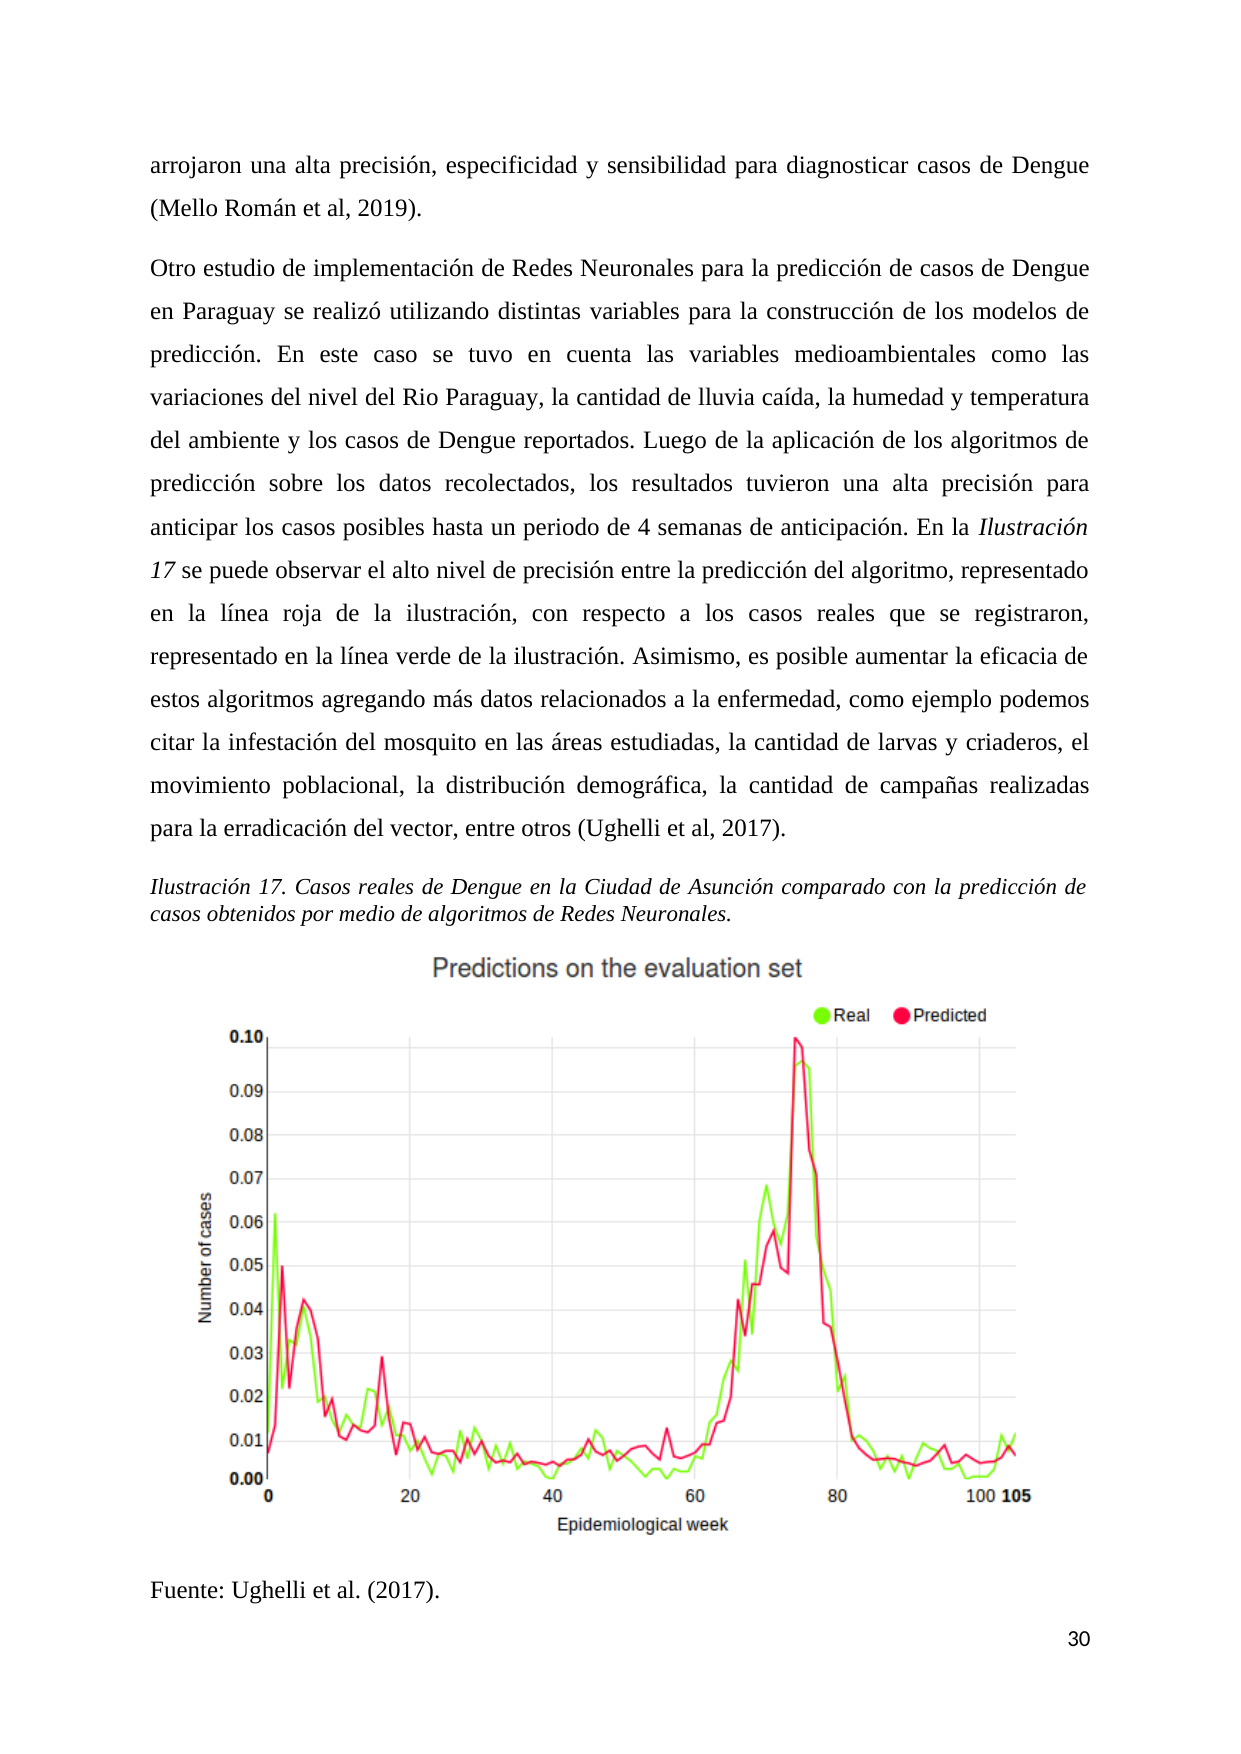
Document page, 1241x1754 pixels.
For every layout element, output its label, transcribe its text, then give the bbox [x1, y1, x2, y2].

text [150, 150, 1090, 222]
picture [187, 946, 1053, 1545]
text Fuente: Ughelli et al. (2017). [150, 1575, 1090, 1603]
text Ilustración 17. Casos reales de Dengue en la Ciudad de Asunción comparado con la predicción de casos obtenidos por medio de algoritmos de Redes Neuronales. [150, 873, 1090, 926]
text Otro estudio de implementación de Redes Neuronales para la predicción de casos de Dengue en Paraguay se realizó utilizando distintas variables para la construcción de los modelos de predicción. En este caso se tuvo en cuenta las variables medioambientales como las variaciones del nivel del Rio Paraguay, la cantidad de lluvia caída, la humedad y temperatura del ambiente y los casos de Dengue reportados. Luego de la aplicación de los algoritmos de predicción sobre los datos recolectados, los resultados tuvieron una alta precisión para anticipar los casos posibles hasta un periodo de 4 semanas de anticipación. En la Ilustración 17 se puede observar el alto nivel de precisión entre la predicción del algoritmo, representado en la línea roja de la ilustración, con respecto a los casos reales que se registraron, representado en la línea verde de la ilustración. Asimismo, es posible aumentar la eficacia de estos algoritmos agregando más datos relacionados a la enfermedad, como ejemplo podemos citar la infestación del mosquito en las áreas estudiadas, la cantidad de larvas y criaderos, el movimiento poblacional, la distribución demográfica, la cantidad de campañas realizadas para la erradicación del vector, entre otros (Ughelli et al, 2017). [150, 253, 1090, 842]
